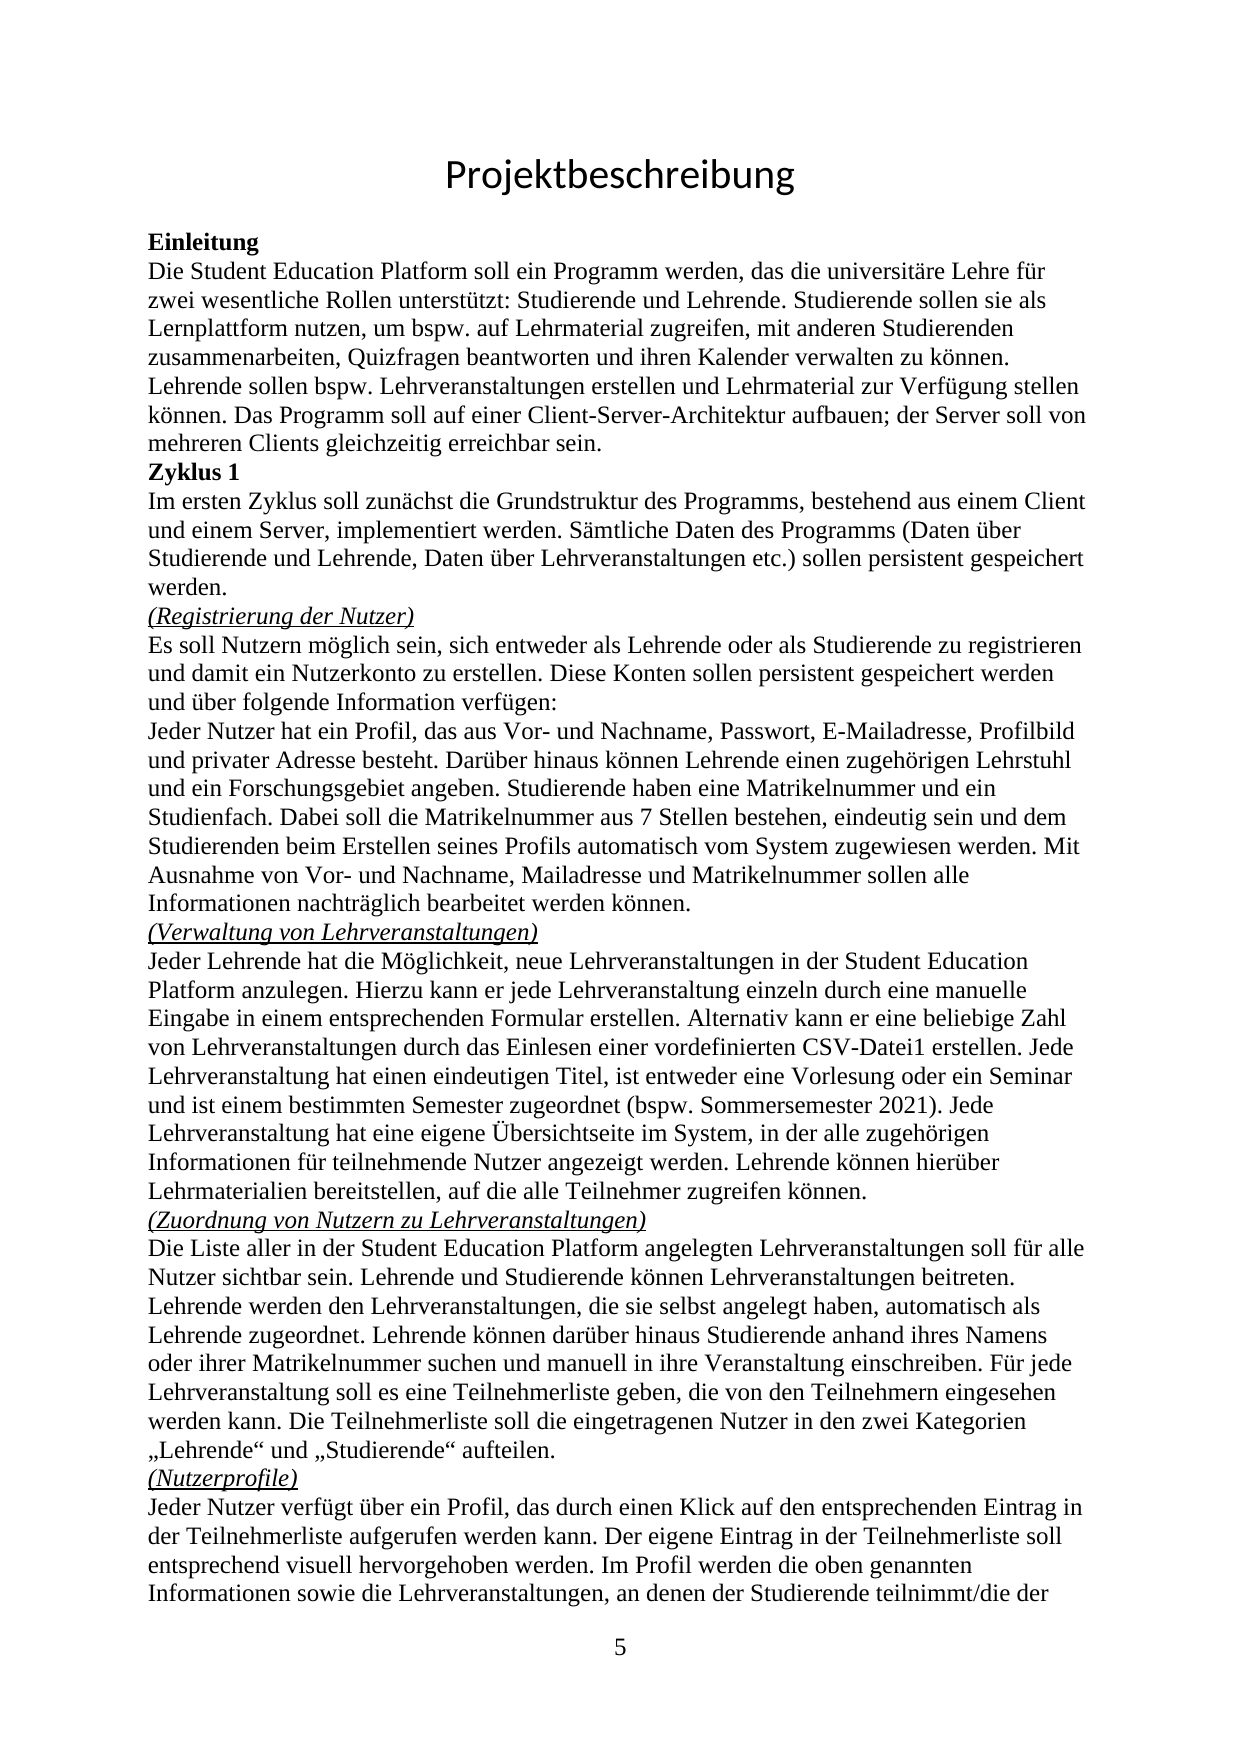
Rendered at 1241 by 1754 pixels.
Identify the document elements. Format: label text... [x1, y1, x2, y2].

text Einleitung [148, 227, 1093, 256]
text (Zuordnung von Nutzern zu Lehrveranstaltungen) [148, 1205, 1093, 1233]
text (Verwaltung von Lehrveranstaltungen) [148, 917, 1093, 946]
text Zyklus 1 [148, 457, 1093, 486]
text Es soll Nutzern möglich sein, sich entweder als Lehrende oder als Studierende zu registrieren und damit ein Nutzerkonto zu erstellen. Diese Konten sollen persistent gespeichert werden und über folgende Information verfügen: [148, 630, 1093, 716]
text Die Liste aller in der Student Education Platform angelegten Lehrveranstaltungen soll für alle Nutzer sichtbar sein. Lehrende und Studierende können Lehrveranstaltungen beitreten. Lehrende werden den Lehrveranstaltungen, die sie selbst angelegt haben, automatisch als Lehrende zugeordnet. Lehrende können darüber hinaus Studierende anhand ihres Namens oder ihrer Matrikelnummer suchen und manuell in ihre Veranstaltung einschreiben. Für jede Lehrveranstaltung soll es eine Teilnehmerliste geben, die von den Teilnehmern eingesehen werden kann. Die Teilnehmerliste soll die eingetragenen Nutzer in den zwei Kategorien „Lehrende“ und „Studierende“ aufteilen. [148, 1233, 1093, 1463]
subtitle Projektbeschreibung [148, 148, 1093, 198]
text (Registrierung der Nutzer) [148, 601, 1093, 630]
text (Nutzerprofile) [148, 1463, 1093, 1492]
text Jeder Nutzer hat ein Profil, das aus Vor- und Nachname, Passwort, E-Mailadresse, Profilbild und privater Adresse besteht. Darüber hinaus können Lehrende einen zugehörigen Lehrstuhl und ein Forschungsgebiet angeben. Studierende haben eine Matrikelnummer und ein Studienfach. Dabei soll die Matrikelnummer aus 7 Stellen bestehen, eindeutig sein und dem Studierenden beim Erstellen seines Profils automatisch vom System zugewiesen werden. Mit Ausnahme von Vor- und Nachname, Mailadresse und Matrikelnummer sollen alle Informationen nachträglich bearbeitet werden können. [148, 716, 1093, 917]
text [148, 1492, 1093, 1607]
text Die Student Education Platform soll ein Programm werden, das die universitäre Lehre für zwei wesentliche Rollen unterstützt: Studierende und Lehrende. Studierende sollen sie als Lernplattform nutzen, um bspw. auf Lehrmaterial zugreifen, mit anderen Studierenden zusammenarbeiten, Quizfragen beantworten und ihren Kalender verwalten zu können. Lehrende sollen bspw. Lehrveranstaltungen erstellen und Lehrmaterial zur Verfügung stellen können. Das Programm soll auf einer Client-Server-Architektur aufbauen; der Server soll von mehreren Clients gleichzeitig erreichbar sein. [148, 256, 1093, 457]
text Jeder Lehrende hat die Möglichkeit, neue Lehrveranstaltungen in der Student Education Platform anzulegen. Hierzu kann er jede Lehrveranstaltung einzeln durch eine manuelle Eingabe in einem entsprechenden Formular erstellen. Alternativ kann er eine beliebige Zahl von Lehrveranstaltungen durch das Einlesen einer vordefinierten CSV-Datei1 erstellen. Jede Lehrveranstaltung hat einen eindeutigen Titel, ist entweder eine Vorlesung oder ein Seminar und ist einem bestimmten Semester zugeordnet (bspw. Sommersemester 2021). Jede Lehrveranstaltung hat eine eigene Übersichtseite im System, in der alle zugehörigen Informationen für teilnehmende Nutzer angezeigt werden. Lehrende können hierüber Lehrmaterialien bereitstellen, auf die alle Teilnehmer zugreifen können. [148, 946, 1093, 1205]
text Im ersten Zyklus soll zunächst die Grundstruktur des Programms, bestehend aus einem Client und einem Server, implementiert werden. Sämtliche Daten des Programms (Daten über Studierende und Lehrende, Daten über Lehrveranstaltungen etc.) sollen persistent gespeichert werden. [148, 486, 1093, 601]
